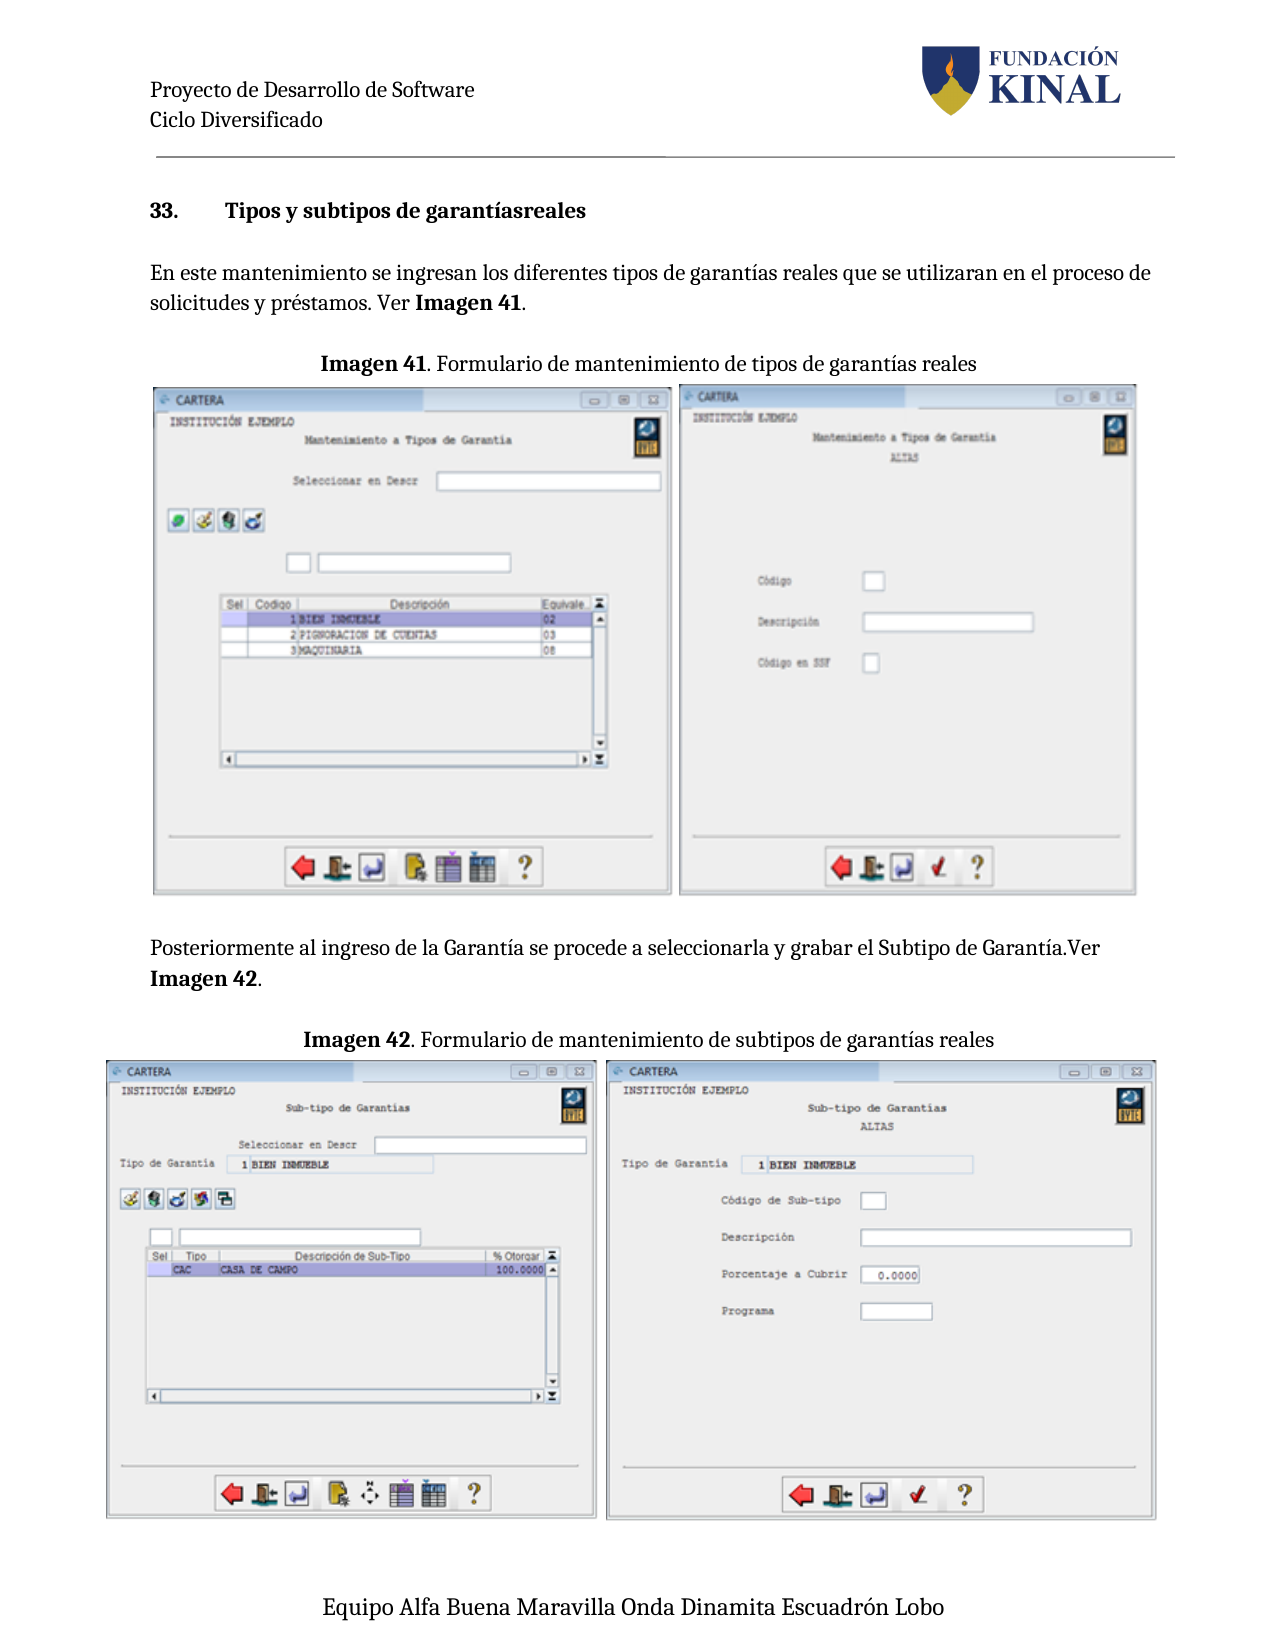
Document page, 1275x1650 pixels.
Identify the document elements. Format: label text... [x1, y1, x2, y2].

picture [153, 387, 674, 898]
text Posteriormente al ingreso de la Garantía se procede a seleccionarla y grabar el Subtipo de Garantía.Ver [150, 934, 1194, 961]
subtitle Imagen 42. [150, 965, 1194, 992]
picture [606, 1060, 1158, 1522]
picture [679, 384, 1140, 898]
subtitle Tipos y subtipos de garantíasreales [150, 198, 1194, 224]
picture [918, 43, 1125, 119]
picture [106, 1060, 600, 1522]
text Imagen 42. Formulario de mantenimiento de subtipos de garantías reales [303, 1027, 1194, 1053]
text Imagen 41. Formulario de mantenimiento de tipos de garantías reales [320, 351, 1194, 377]
text En este mantenimiento se ingresan los diferentes tipos de garantías reales que se utilizaran en el proceso de solicitudes y préstamos. Ver Imagen 41. [150, 259, 1194, 316]
